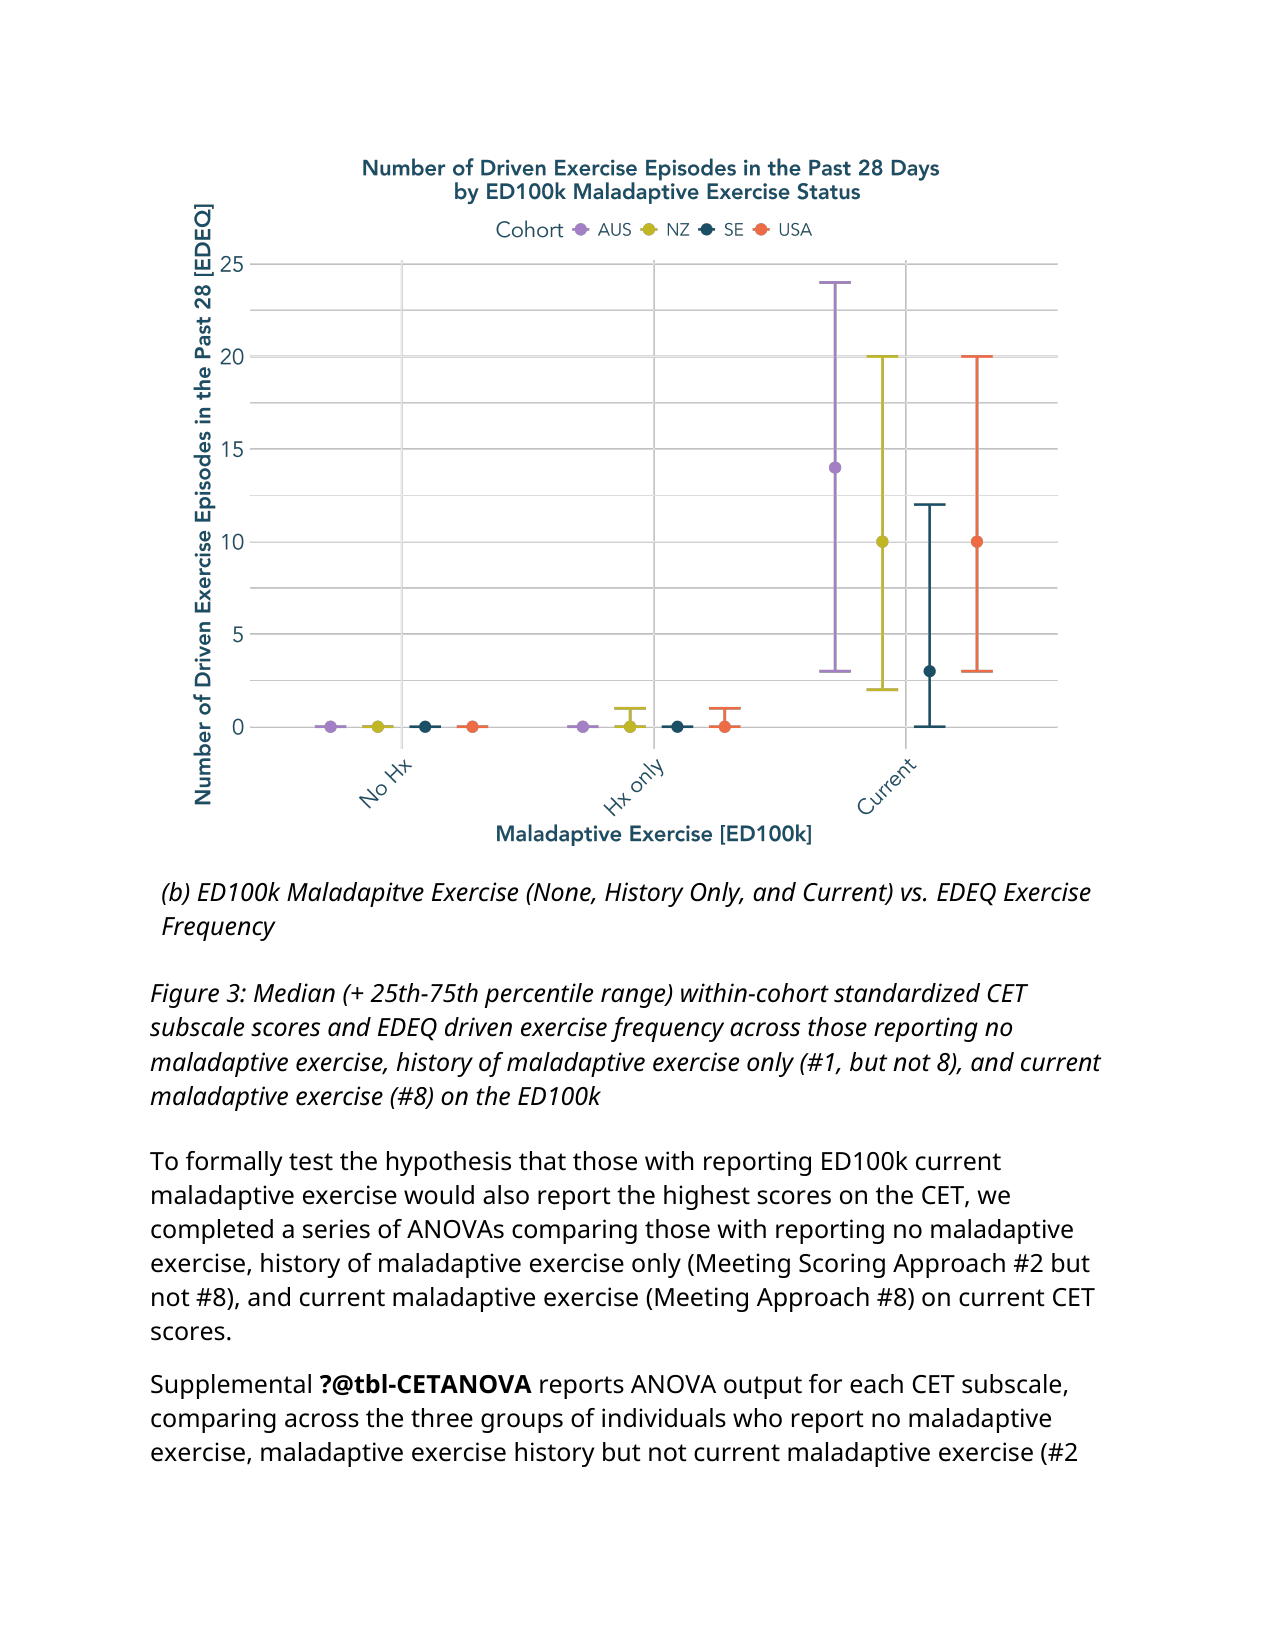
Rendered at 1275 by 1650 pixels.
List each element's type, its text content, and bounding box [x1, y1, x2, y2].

text To formally test the hypothesis that those with reporting ED100k current maladaptive exercise would also report the highest scores on the CET, we completed a series of ANOVAs comparing those with reporting no maladaptive exercise, history of maladaptive exercise only (Meeting Scoring Approach #2 but not #8), and current maladaptive exercise (Meeting Approach #8) on current CET scores. [150, 1143, 1125, 1348]
table_header Figure 3: Median (+ 25th-75th percentile range) within-cohort standardized CET subscale scores and EDEQ driven exercise frequency across those reporting no maladaptive exercise, history of maladaptive exercise only (#1, but not 8), and current maladaptive exercise (#8) on the ED100k [139, 150, 1114, 1125]
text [150, 1367, 1125, 1469]
picture [188, 153, 1064, 854]
